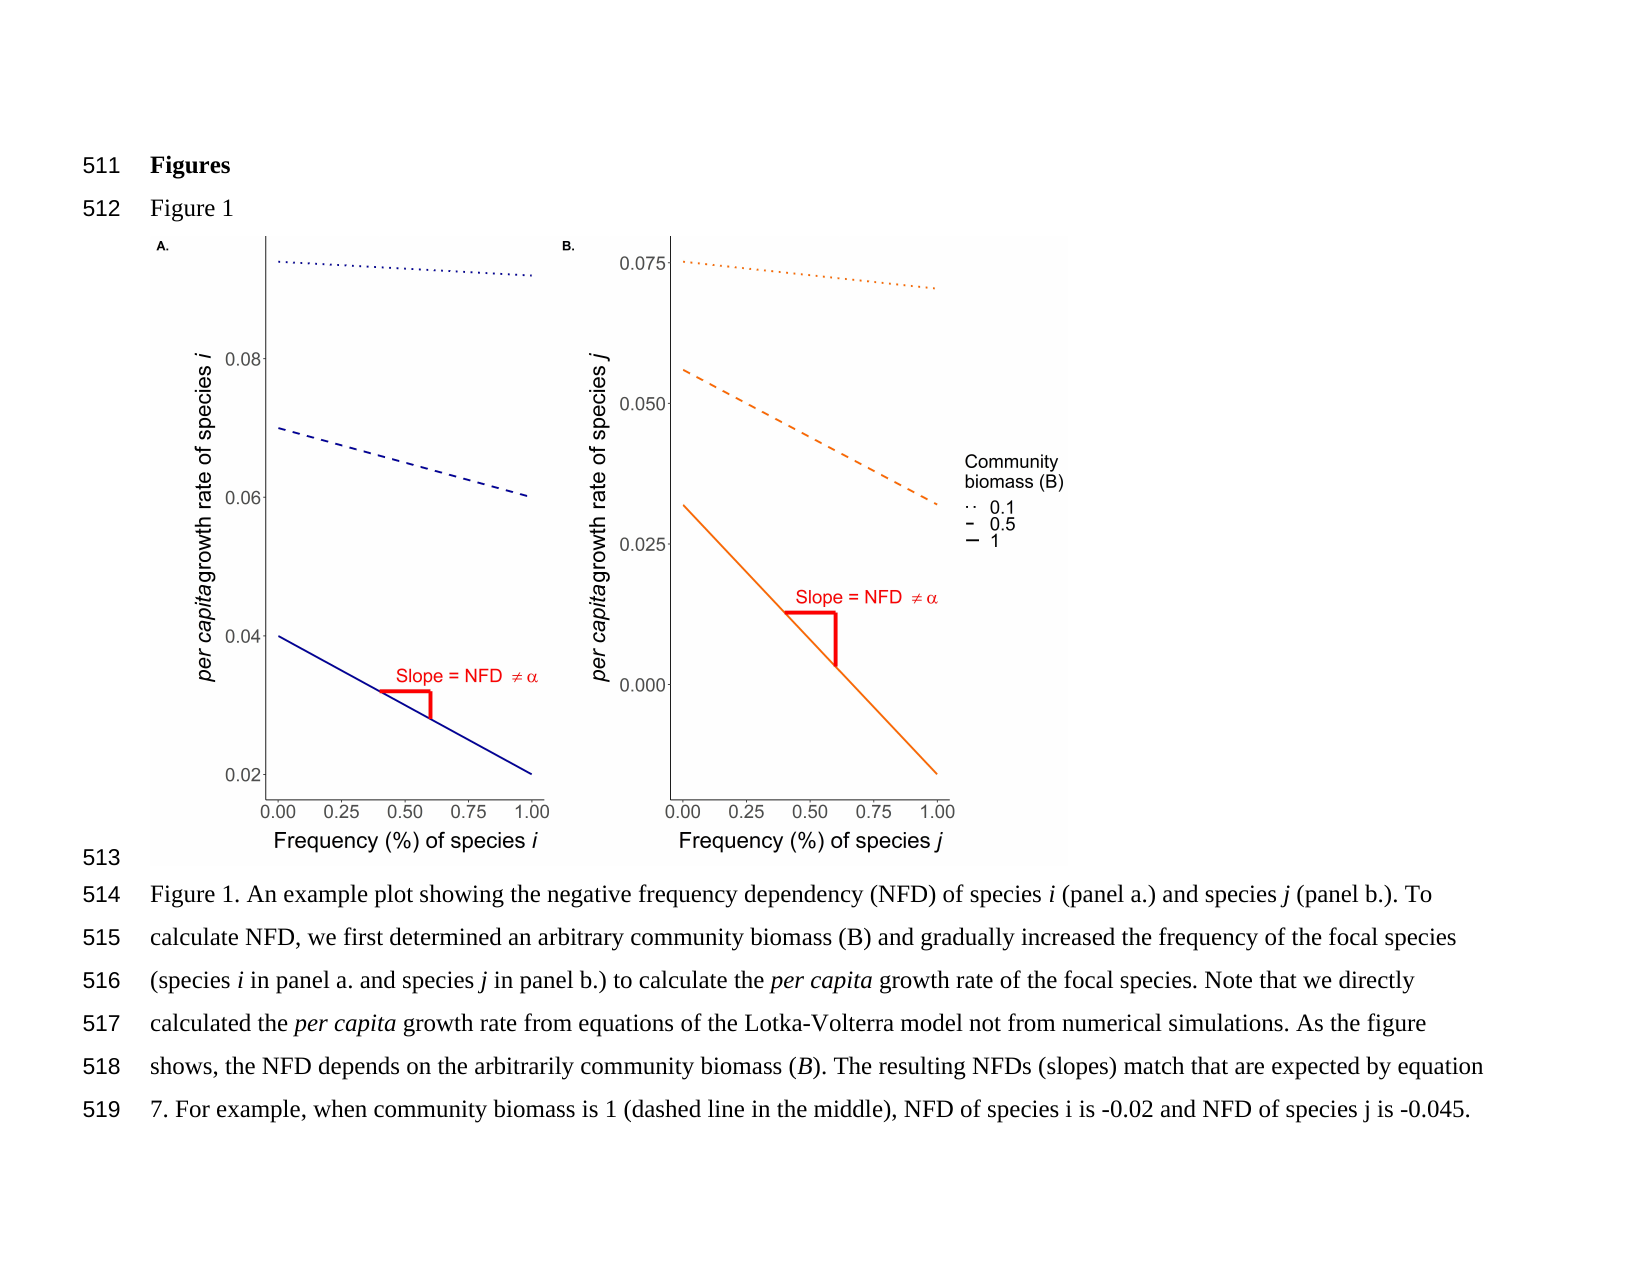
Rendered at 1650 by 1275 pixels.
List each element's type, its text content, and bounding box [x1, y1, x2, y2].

text Figure 1. An example plot showing the negative frequency dependency (NFD) of species i (panel a.) and species j (panel b.). To calculate NFD, we first determined an arbitrary community biomass (B) and gradually increased the frequency of the focal species (species i in panel a. and species j in panel b.) to calculate the per capita growth rate of the focal species. Note that we directly calculated the per capita growth rate from equations of the Lotka-Volterra model not from numerical simulations. As the figure shows, the NFD depends on the arbitrarily community biomass (B). The resulting NFDs (slopes) match that are expected by equation 7. For example, when community biomass is 1 (dashed line in the middle), NFD of species i is -0.02 and NFD of species j is -0.045. [150, 879, 1500, 1123]
picture [150, 236, 1068, 866]
text Figures [150, 150, 1500, 179]
text Figure 1 [150, 193, 1500, 222]
